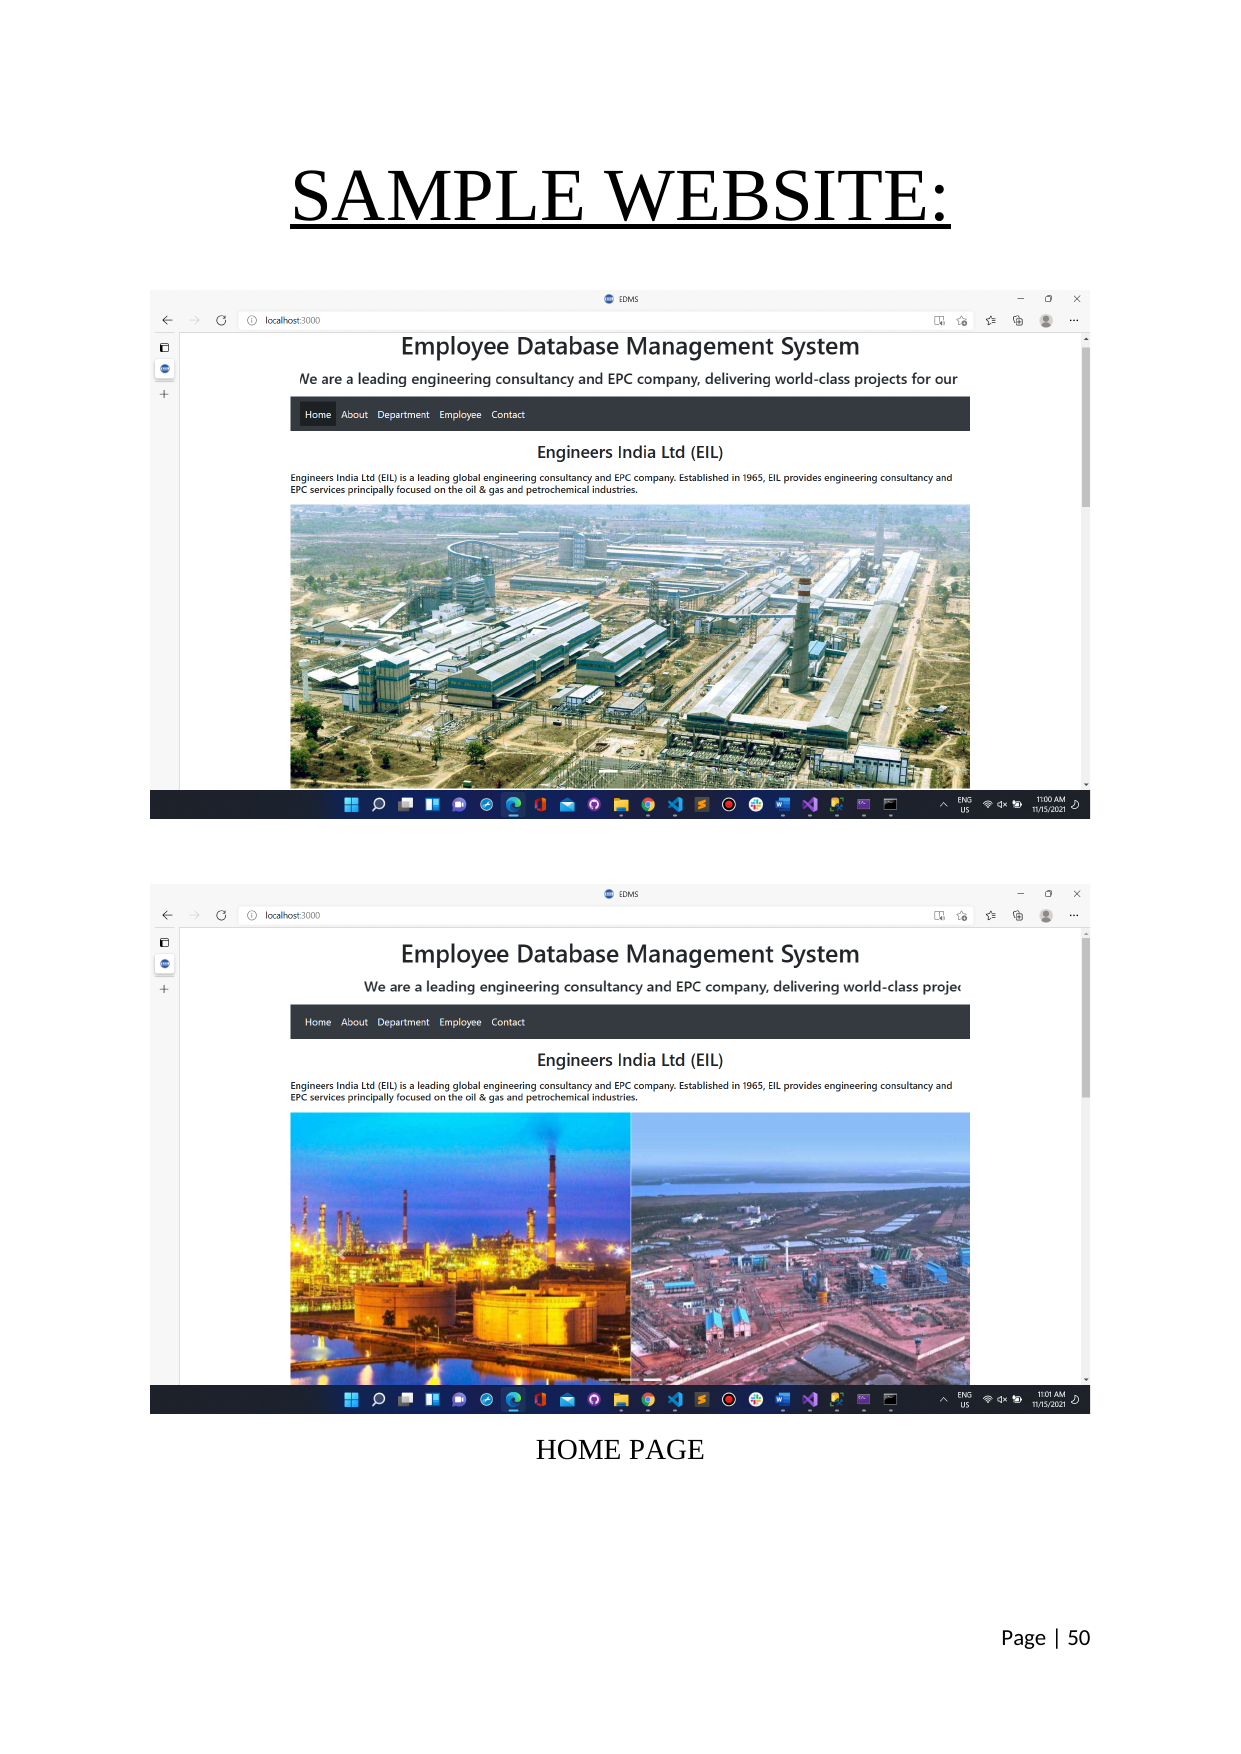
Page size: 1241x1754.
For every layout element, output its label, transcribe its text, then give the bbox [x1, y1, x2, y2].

subtitle SAMPLE WEBSITE: [150, 150, 1090, 236]
picture [150, 290, 1091, 819]
picture [150, 884, 1091, 1414]
text HOME PAGE [150, 1432, 1090, 1466]
